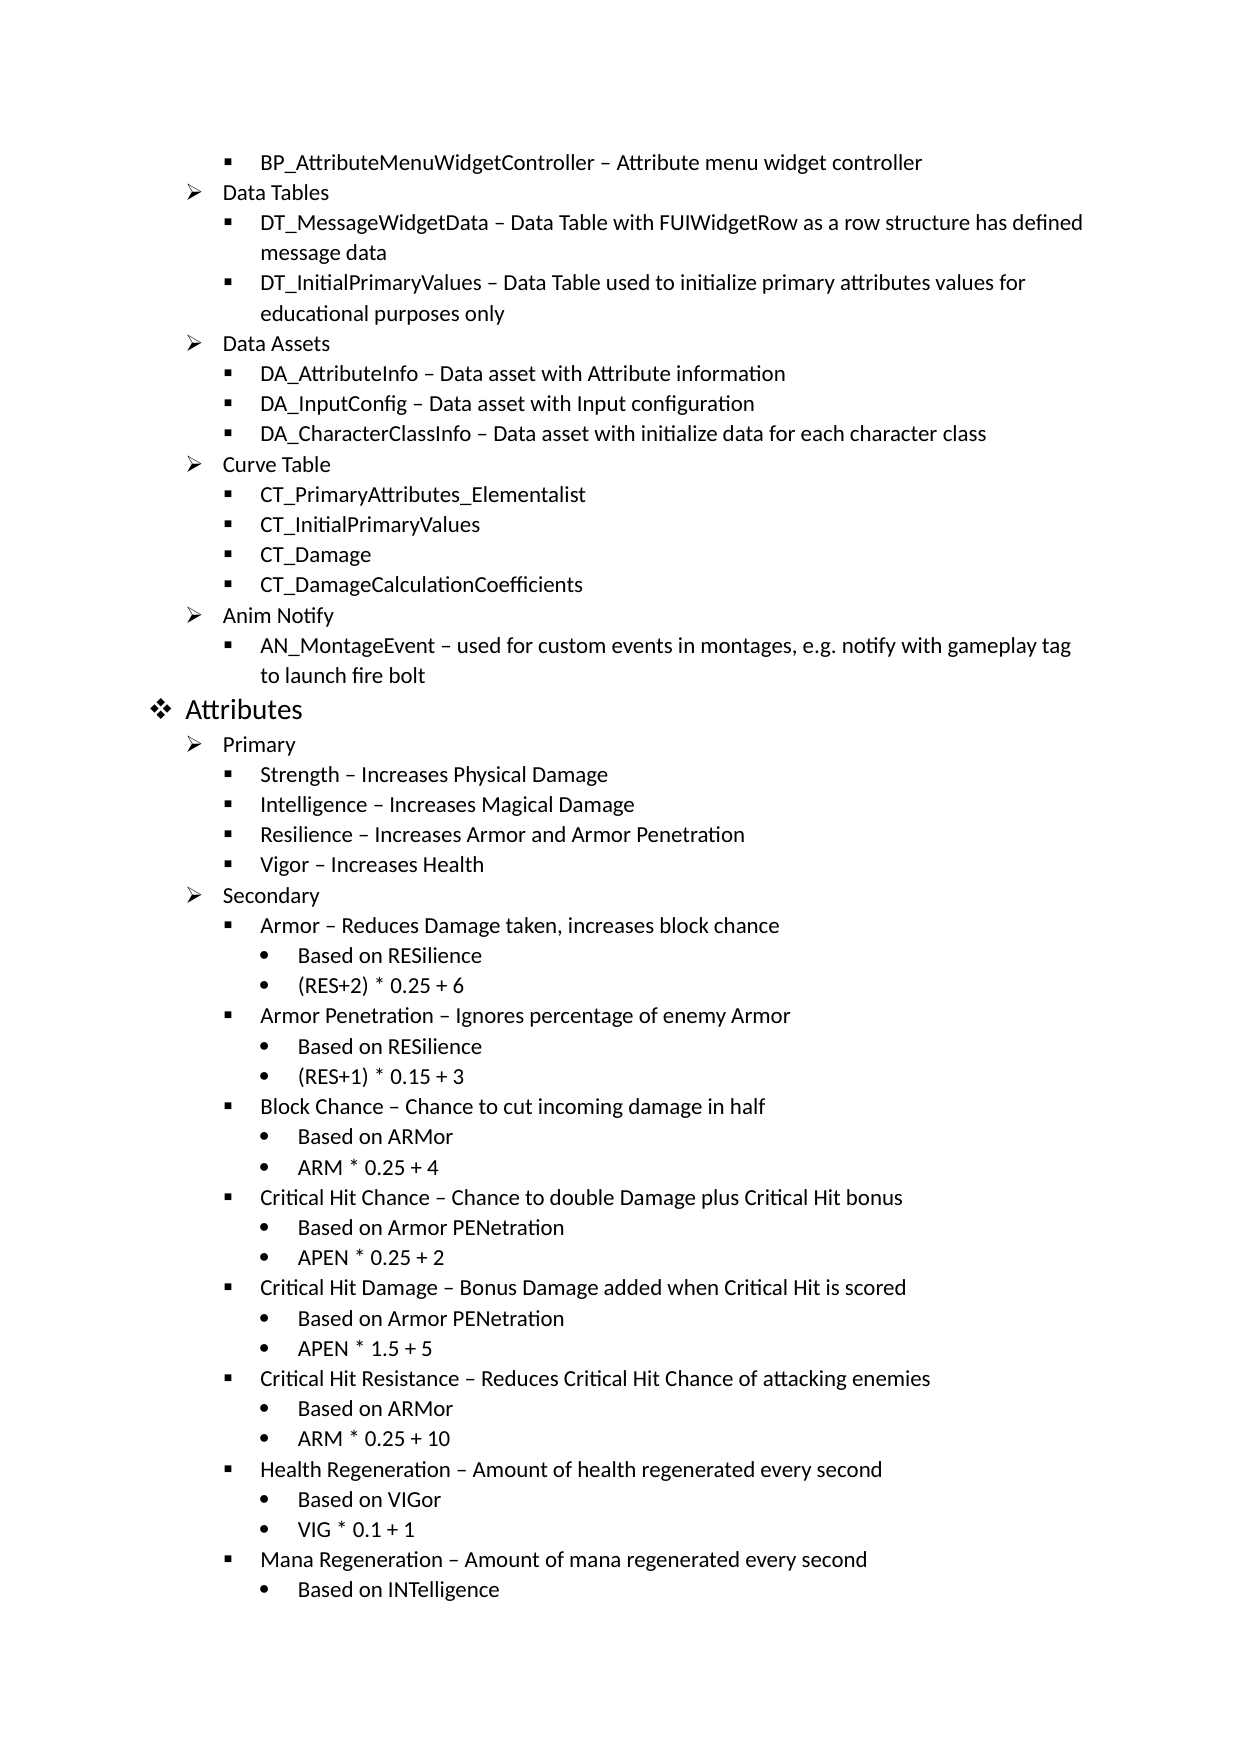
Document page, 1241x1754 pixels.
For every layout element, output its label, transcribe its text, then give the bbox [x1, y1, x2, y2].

list VIG * 0.1 + 1 [260, 1515, 1093, 1543]
list Mana Regeneration – Amount of mana regenerated every second [223, 1545, 1093, 1573]
list DA_InputConfig – Data asset with Input configuration [223, 389, 1093, 417]
list Based on Armor PENetration [260, 1213, 1093, 1241]
list Critical Hit Chance – Chance to double Damage plus Critical Hit bonus [223, 1183, 1093, 1211]
list Based on ARMor [260, 1122, 1093, 1151]
list Attributes [148, 691, 1093, 727]
list Critical Hit Damage – Bonus Damage added when Critical Hit is scored [223, 1273, 1093, 1302]
list Anim Notify [185, 601, 1093, 629]
list APEN * 0.25 + 2 [260, 1243, 1093, 1271]
list Health Regeneration – Amount of health regenerated every second [223, 1455, 1093, 1483]
list Resilience – Increases Armor and Armor Penetration [223, 820, 1093, 848]
list CT_PrimaryAttributes_Elementalist [223, 480, 1093, 508]
list APEN * 1.5 + 5 [260, 1334, 1093, 1362]
list Armor Penetration – Ignores percentage of enemy Armor [223, 1002, 1093, 1030]
list Based on ARMor [260, 1394, 1093, 1422]
list Based on RESilience [260, 941, 1093, 969]
list ARM * 0.25 + 4 [260, 1153, 1093, 1181]
list DA_AttributeInfo – Data asset with Attribute information [223, 359, 1093, 387]
list Based on VIGor [260, 1485, 1093, 1513]
list Based on Armor PENetration [260, 1304, 1093, 1332]
list Block Chance – Chance to cut incoming damage in half [223, 1092, 1093, 1120]
list DA_CharacterClassInfo – Data asset with initialize data for each character class [223, 419, 1093, 447]
list BP_AttributeMenuWidgetController – Attribute menu widget controller [223, 148, 1093, 176]
list Data Assets [185, 329, 1093, 357]
list DT_MessageWidgetData – Data Table with FUIWidgetRow as a row structure has defined message data [223, 208, 1093, 266]
list Curve Table [185, 450, 1093, 478]
list Critical Hit Resistance – Reduces Critical Hit Chance of attacking enemies [223, 1364, 1093, 1392]
list Armor – Reduces Damage taken, increases block chance [223, 911, 1093, 939]
list CT_InitialPrimaryValues [223, 510, 1093, 538]
list Data Tables [185, 178, 1093, 206]
list Intelligence – Increases Magical Damage [223, 790, 1093, 818]
list CT_DamageCalculationCoefficients [223, 571, 1093, 598]
list Based on RESilience [260, 1032, 1093, 1060]
list Primary [185, 730, 1093, 758]
list AN_MontageEvent – used for custom events in montages, e.g. notify with gameplay tag to launch fire bolt [223, 631, 1093, 689]
list Strength – Increases Physical Damage [223, 760, 1093, 788]
list Based on INTelligence [260, 1576, 1093, 1604]
list (RES+1) * 0.15 + 3 [260, 1062, 1093, 1090]
list ARM * 0.25 + 10 [260, 1424, 1093, 1453]
list DT_InitialPrimaryValues – Data Table used to initialize primary attributes values for educational purposes only [223, 268, 1093, 327]
list (RES+2) * 0.25 + 6 [260, 971, 1093, 999]
list Secondary [185, 881, 1093, 909]
list Vigor – Increases Health [223, 851, 1093, 879]
list CT_Damage [223, 540, 1093, 568]
